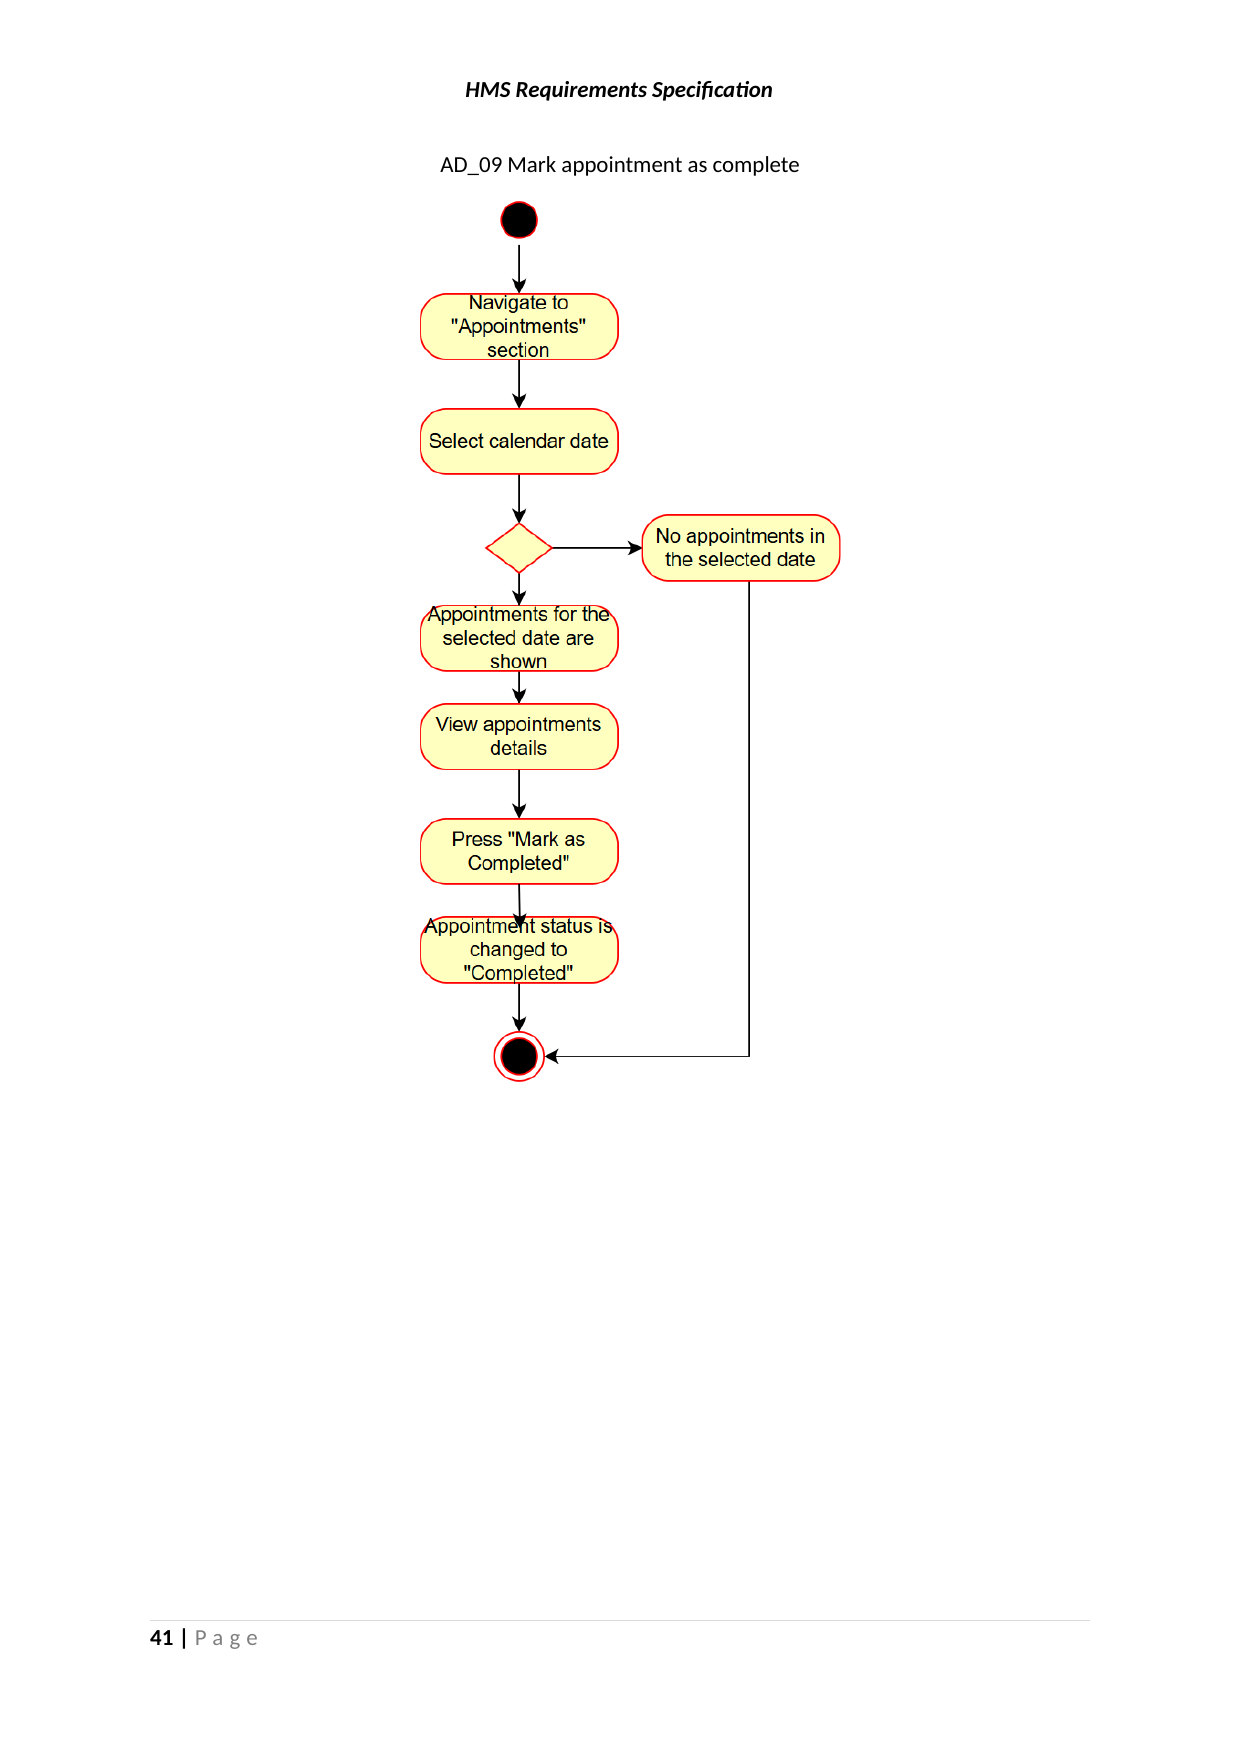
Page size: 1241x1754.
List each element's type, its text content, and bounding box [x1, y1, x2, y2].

text AD_09 Mark appointment as complete [150, 150, 1090, 178]
picture [378, 196, 862, 1108]
